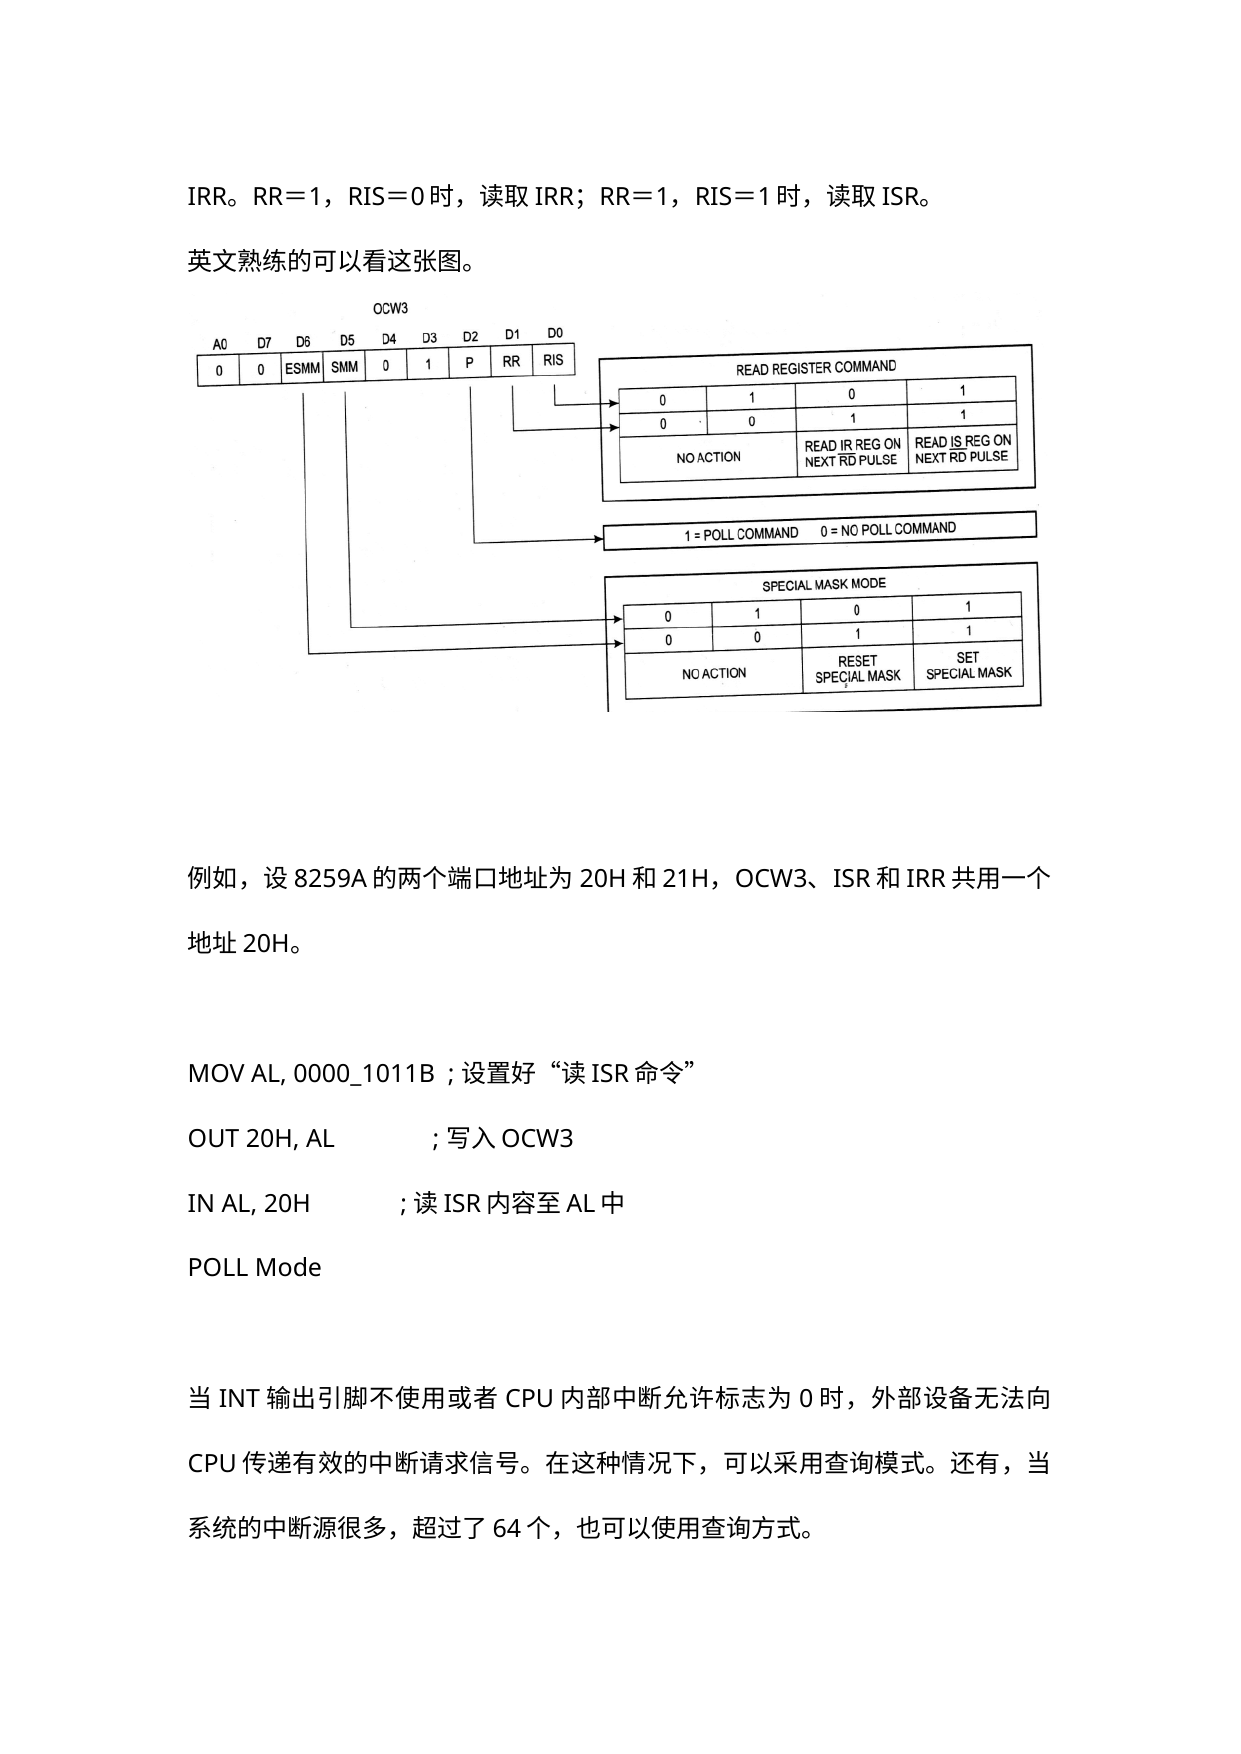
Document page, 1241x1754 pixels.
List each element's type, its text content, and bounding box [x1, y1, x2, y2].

text 例如，设8259A的两个端口地址为20H和21H，OCW3、ISR和IRR共用一个地址20H。 [187, 844, 1053, 974]
text POLL Mode [187, 1234, 1053, 1299]
text 当INT输出引脚不使用或者CPU内部中断允许标志为0时，外部设备无法向CPU传递有效的中断请求信号。在这种情况下，可以采用查询模式。还有，当系统的中断源很多，超过了64个，也可以使用查询方式。 [187, 1364, 1053, 1559]
picture [187, 292, 1053, 712]
text OUT 20H, AL ; 写入OCW3 [187, 1104, 1053, 1169]
text MOV AL, 0000_1011B ; 设置好“读ISR命令” [187, 1039, 1053, 1104]
text 英文熟练的可以看这张图。 [187, 227, 1053, 292]
text IN AL, 20H ; 读ISR内容至AL中 [187, 1169, 1053, 1234]
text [187, 162, 1053, 227]
